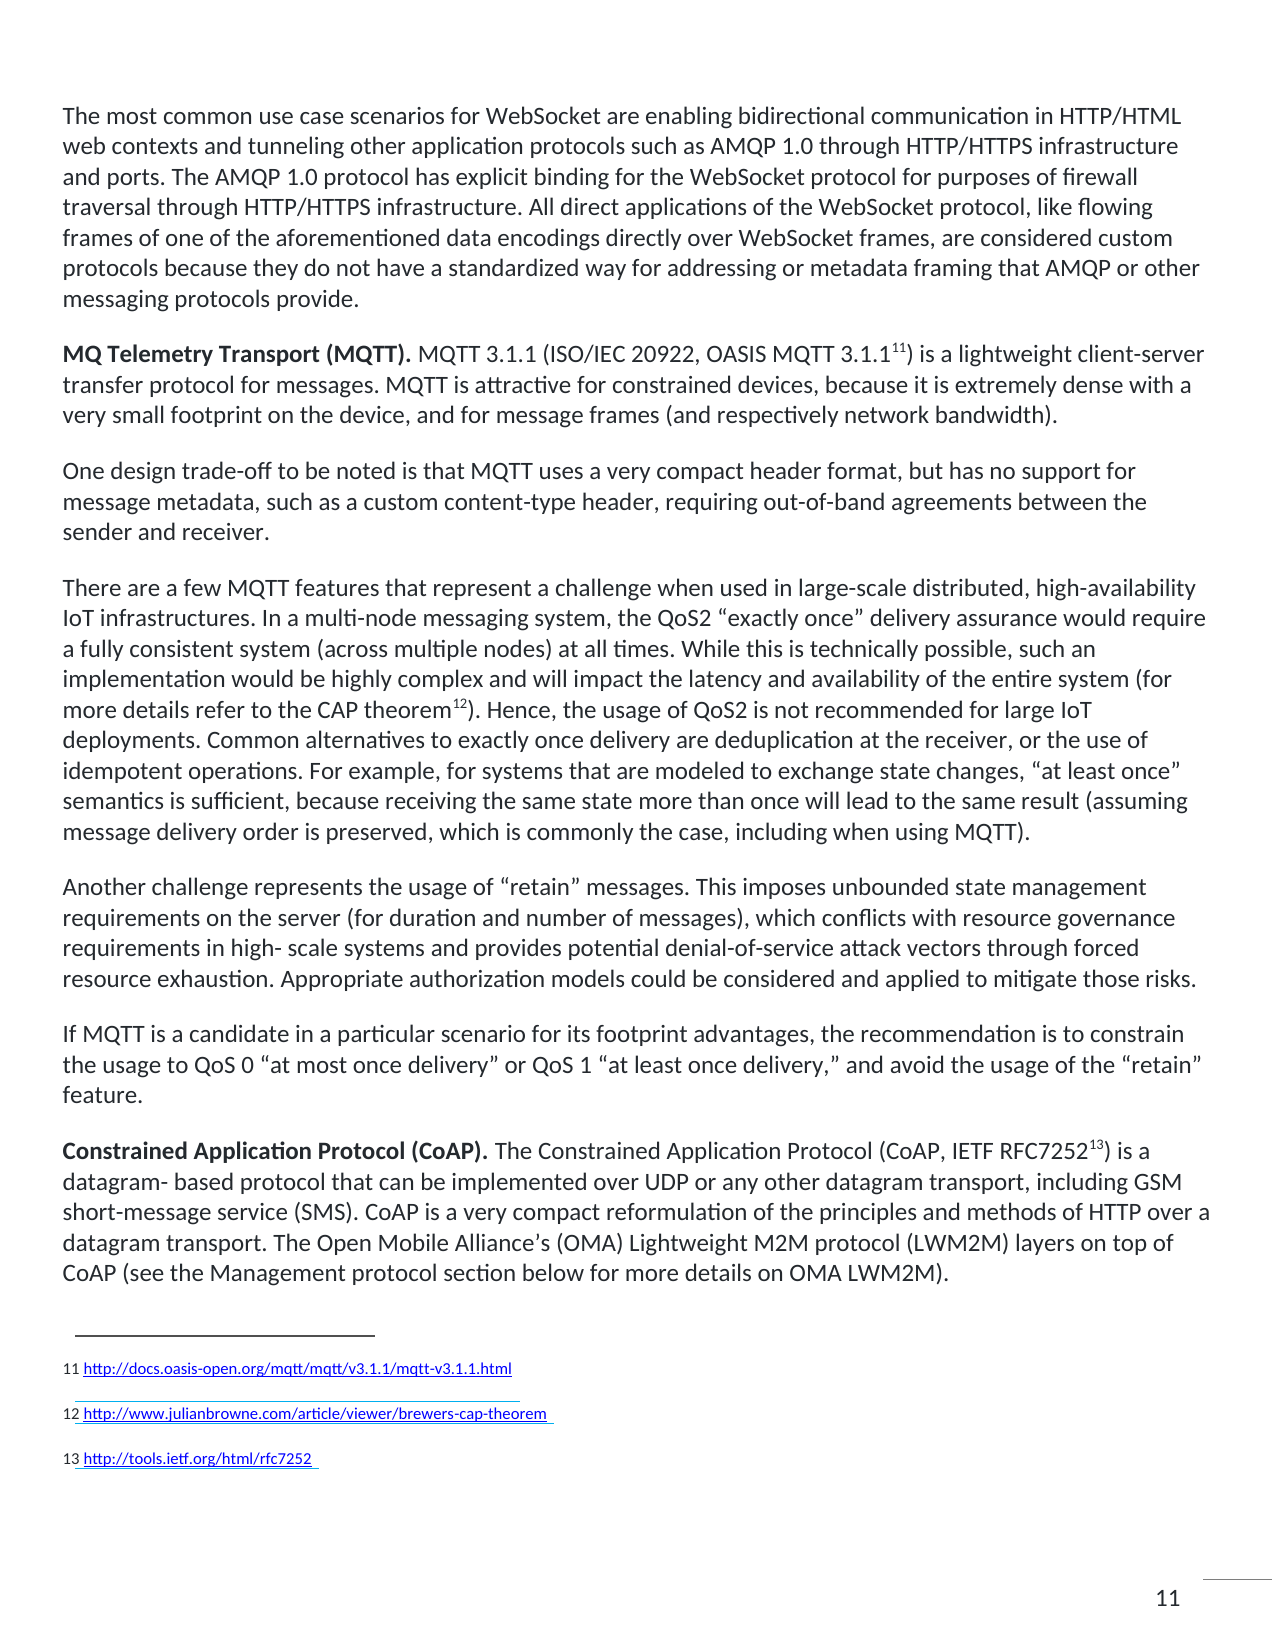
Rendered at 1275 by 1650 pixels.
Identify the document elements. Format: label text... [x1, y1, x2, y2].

text 12 http://www.julianbrowne.com/article/viewer/brewers-cap-theorem [62, 1403, 1219, 1424]
text One design trade-off to be noted is that MQTT uses a very compact header format, but has no support for message metadata, such as a custom content-type header, requiring out-of-band agreements between the sender and receiver. [62, 455, 1219, 547]
text There are a few MQTT features that represent a challenge when used in large-scale distributed, high-availability IoT infrastructures. In a multi-node messaging system, the QoS2 “exactly once” delivery assurance would require a fully consistent system (across multiple nodes) at all times. While this is technically possible, such an implementation would be highly complex and will impact the latency and availability of the entire system (for more details refer to the CAP theorem12). Hence, the usage of QoS2 is not recommended for large IoT deployments. Common alternatives to exactly once delivery are deduplication at the receiver, or the use of idempotent operations. For example, for systems that are modeled to exchange state changes, “at least once” semantics is sufficient, because receiving the same state more than once will lead to the same result (assuming message delivery order is preserved, which is commonly the case, including when using MQTT). [62, 572, 1219, 846]
text Another challenge represents the usage of “retain” messages. This imposes unbounded state management requirements on the server (for duration and number of messages), which conflicts with resource governance requirements in high- scale systems and provides potential denial-of-service attack vectors through forced resource exhaustion. Appropriate authorization models could be considered and applied to mitigate those risks. [62, 871, 1219, 993]
text 13 http://tools.ietf.org/html/rfc7252 [62, 1449, 1219, 1469]
text Constrained Application Protocol (CoAP). The Constrained Application Protocol (CoAP, IETF RFC725213) is a datagram- based protocol that can be implemented over UDP or any other datagram transport, including GSM short-message service (SMS). CoAP is a very compact reformulation of the principles and methods of HTTP over a datagram transport. The Open Mobile Alliance’s (OMA) Lightweight M2M protocol (LWM2M) layers on top of CoAP (see the Management protocol section below for more details on OMA LWM2M). [62, 1135, 1219, 1288]
text MQ Telemetry Transport (MQTT). MQTT 3.1.1 (ISO/IEC 20922, OASIS MQTT 3.1.111) is a lightweight client-server transfer protocol for messages. MQTT is attractive for constrained devices, because it is extremely dense with a very small footprint on the device, and for message frames (and respectively network bandwidth). [62, 339, 1219, 430]
text If MQTT is a candidate in a particular scenario for its footprint advantages, the recommendation is to constrain the usage to QoS 0 “at most once delivery” or QoS 1 “at least once delivery,” and avoid the usage of the “retain” feature. [62, 1018, 1219, 1110]
text The most common use case scenarios for WebSocket are enabling bidirectional communication in HTTP/HTML web contexts and tunneling other application protocols such as AMQP 1.0 through HTTP/HTTPS infrastructure and ports. The AMQP 1.0 protocol has explicit binding for the WebSocket protocol for purposes of firewall traversal through HTTP/HTTPS infrastructure. All direct applications of the WebSocket protocol, like flowing frames of one of the aforementioned data encodings directly over WebSocket frames, are considered custom protocols because they do not have a standardized way for addressing or metadata framing that AMQP or other messaging protocols provide. [62, 100, 1219, 314]
text 11 http://docs.oasis-open.org/mqtt/mqtt/v3.1.1/mqtt-v3.1.1.html [62, 1358, 1219, 1378]
